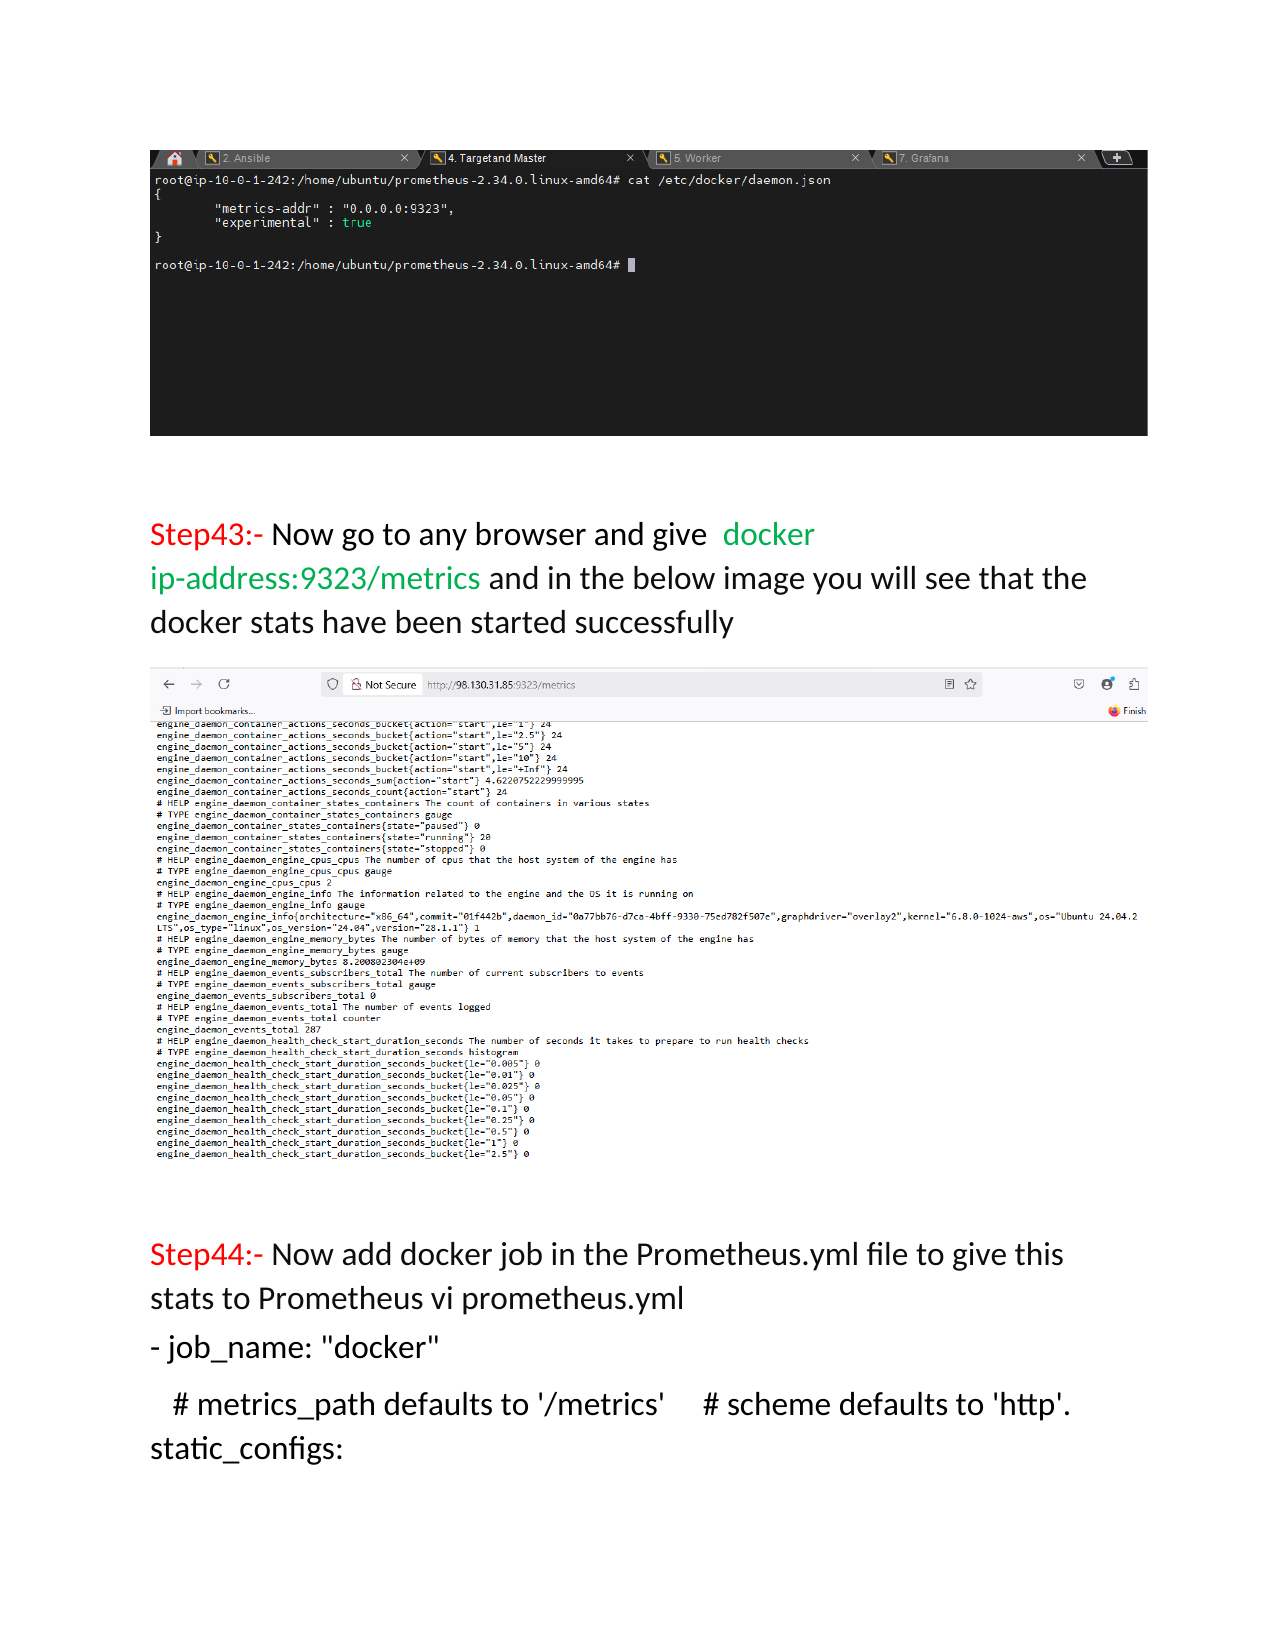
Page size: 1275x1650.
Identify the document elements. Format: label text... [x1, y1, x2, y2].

text Step43:- Now go to any browser and give docker ip-address:9323/metrics and in the below image you will see that the docker stats have been started successfully [150, 513, 1148, 642]
picture [150, 150, 1148, 436]
picture [150, 667, 1148, 1159]
text # metrics_path defaults to '/metrics' # scheme defaults to 'http'. static_configs: [150, 1383, 1148, 1467]
list job_name: "docker" [150, 1326, 1127, 1366]
text Step44:- Now add docker job in the Prometheus.yml file to give this stats to Prometheus vi prometheus.yml [150, 1233, 1133, 1318]
